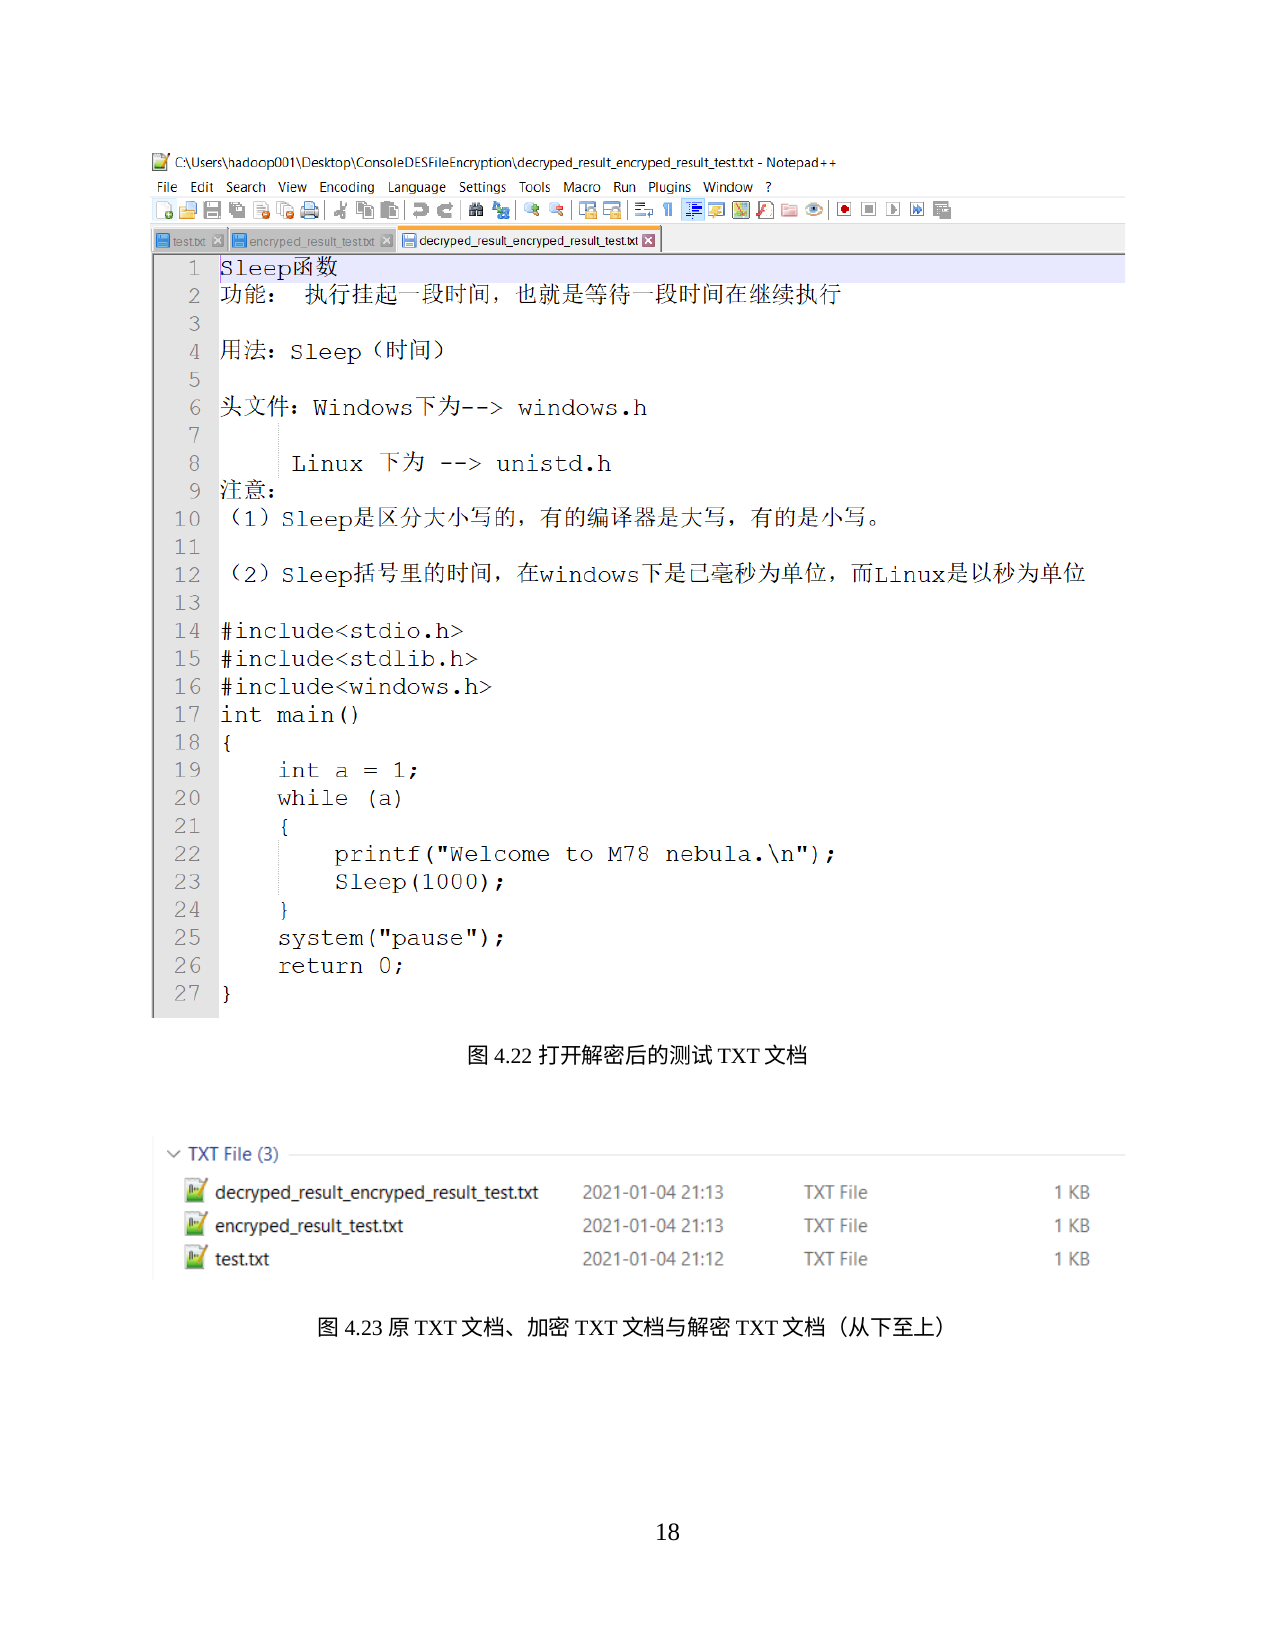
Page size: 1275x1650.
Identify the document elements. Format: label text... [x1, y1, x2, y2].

picture [150, 1136, 1125, 1289]
picture [150, 150, 1125, 1018]
